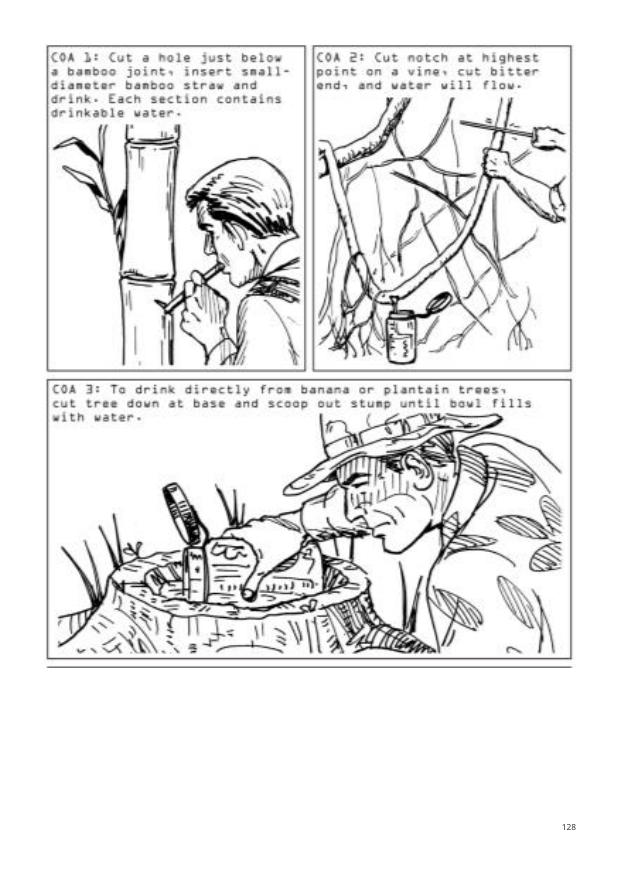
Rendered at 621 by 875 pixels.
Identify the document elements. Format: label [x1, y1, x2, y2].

picture [44, 44, 576, 668]
